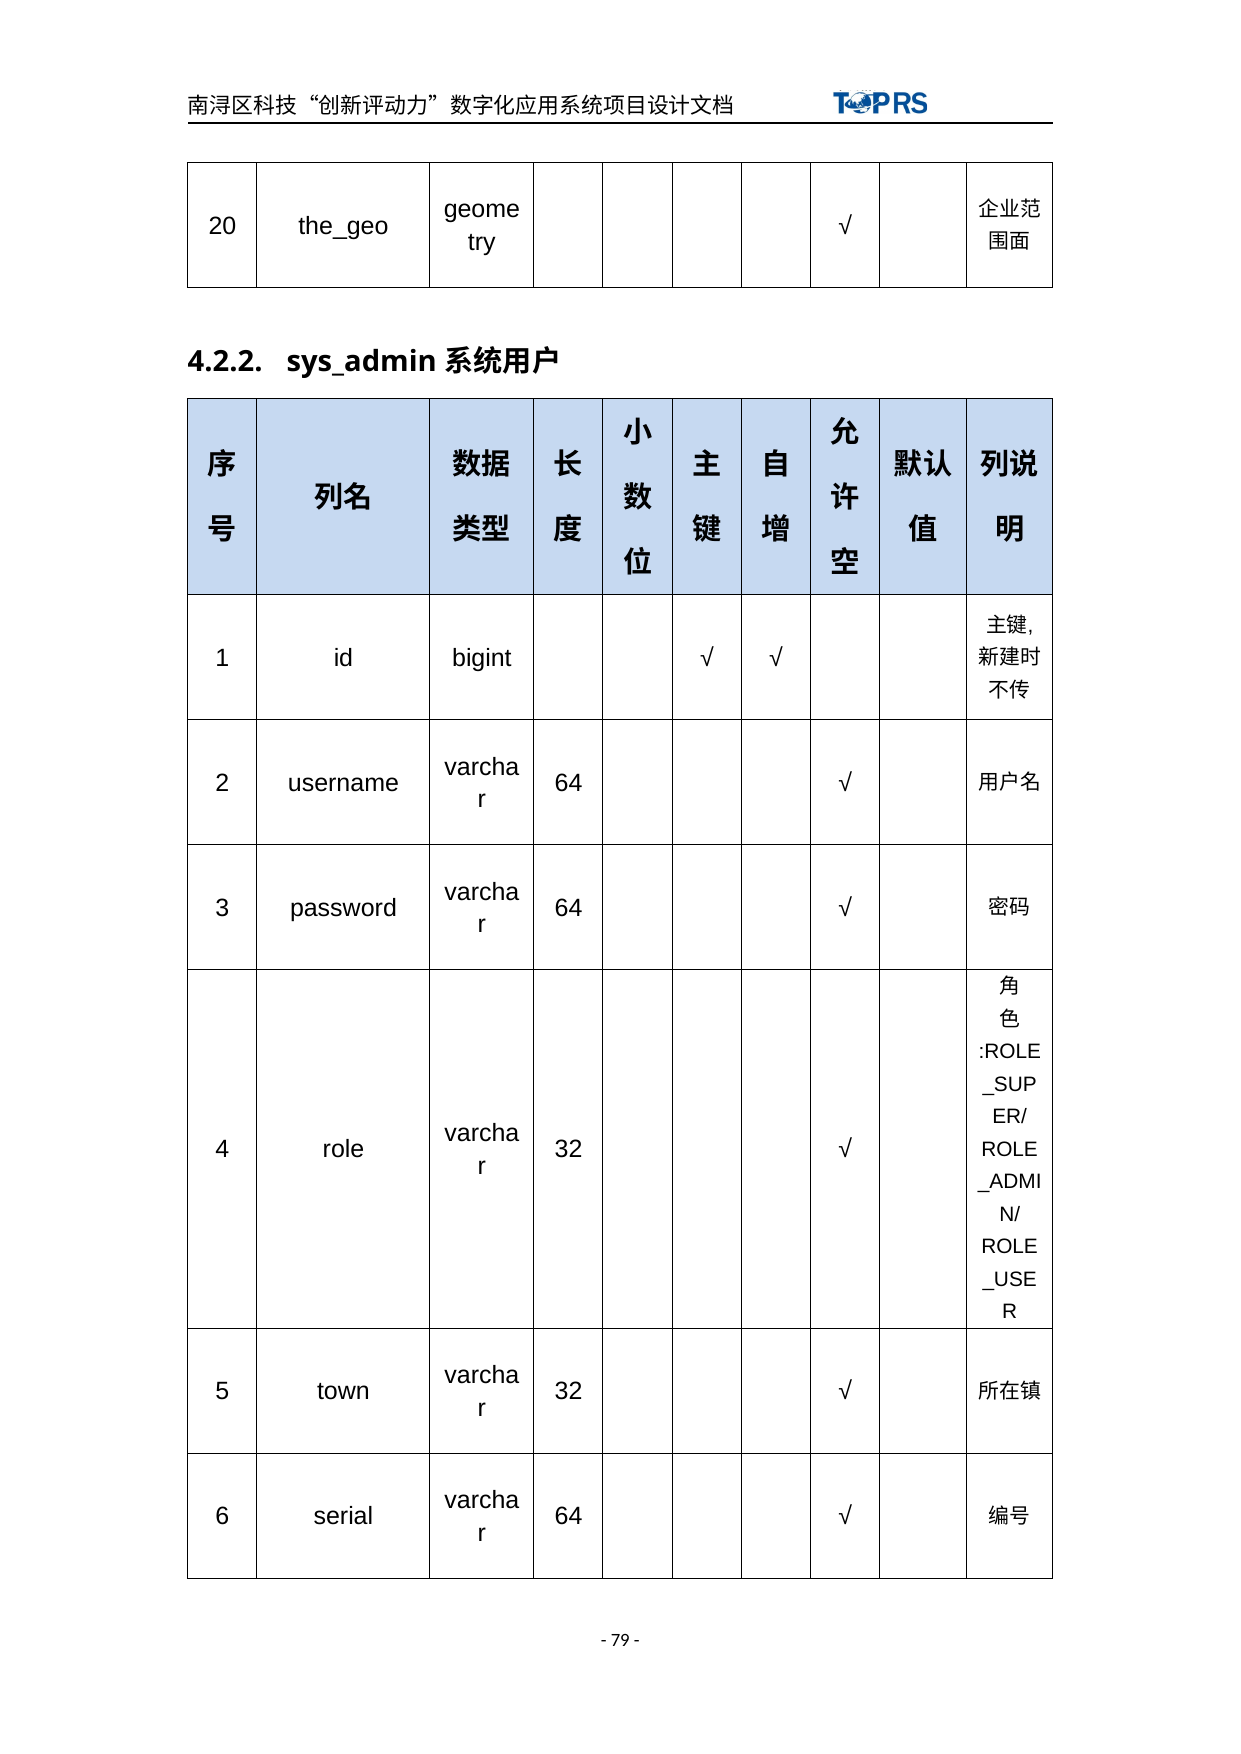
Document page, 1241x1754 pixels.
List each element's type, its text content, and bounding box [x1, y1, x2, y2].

table_cell [534, 163, 602, 287]
table_cell [534, 595, 602, 719]
table_cell password [257, 845, 429, 969]
table_header 列说明 [967, 399, 1052, 594]
table_header 序号 [188, 399, 256, 594]
table_cell 企业范围面 [967, 163, 1052, 287]
table_cell [603, 720, 672, 844]
table_cell 用户名 [967, 720, 1052, 844]
table_cell √ [742, 595, 810, 719]
table_cell 64 [534, 720, 602, 844]
table_cell [603, 845, 672, 969]
table_cell [603, 970, 672, 1328]
picture [832, 90, 928, 114]
table_cell 2 [188, 720, 256, 844]
table_cell √ [673, 595, 741, 719]
table_cell √ [811, 720, 879, 844]
table_cell varchar [430, 970, 533, 1328]
table_cell the_geo [257, 163, 429, 287]
table_cell 角色:ROLE_SUPER/ROLE_ADMIN/ROLE_USER [967, 970, 1052, 1328]
table_cell [673, 970, 741, 1328]
table_cell bigint [430, 595, 533, 719]
table_cell 编号 [967, 1454, 1052, 1578]
table_cell 所在镇 [967, 1329, 1052, 1453]
list sys_admin 系统用户 [187, 327, 1053, 392]
table_cell [673, 163, 741, 287]
table_header 数据类型 [430, 399, 533, 594]
table_header 允许空 [811, 399, 879, 594]
table_cell [880, 1454, 966, 1578]
table_cell 20 [188, 163, 256, 287]
table_cell [880, 595, 966, 719]
table_cell [603, 1454, 672, 1578]
table_header 长度 [534, 399, 602, 594]
table_cell [603, 163, 672, 287]
table_cell [673, 720, 741, 844]
table_cell serial [257, 1454, 429, 1578]
table_cell √ [811, 1454, 879, 1578]
table_cell 5 [188, 1329, 256, 1453]
table_cell [742, 1454, 810, 1578]
table_cell [673, 1329, 741, 1453]
table_cell 64 [534, 845, 602, 969]
table_cell 6 [188, 1454, 256, 1578]
table_cell varchar [430, 845, 533, 969]
table_cell √ [811, 845, 879, 969]
table_cell [603, 1329, 672, 1453]
table_cell 主键,新建时不传 [967, 595, 1052, 719]
table_header 小数位 [603, 399, 672, 594]
table_cell username [257, 720, 429, 844]
table_cell [811, 595, 879, 719]
table_cell [742, 845, 810, 969]
table_cell 3 [188, 845, 256, 969]
table_cell [880, 163, 966, 287]
table_cell 1 [188, 595, 256, 719]
table_cell 64 [534, 1454, 602, 1578]
table_cell 32 [534, 970, 602, 1328]
table_cell [673, 1454, 741, 1578]
table_cell [673, 845, 741, 969]
table_cell varchar [430, 1454, 533, 1578]
table_cell [742, 163, 810, 287]
table_header 默认值 [880, 399, 966, 594]
table_cell [880, 970, 966, 1328]
table_cell town [257, 1329, 429, 1453]
table_cell id [257, 595, 429, 719]
table_cell 32 [534, 1329, 602, 1453]
table_cell [742, 1329, 810, 1453]
table_cell 密码 [967, 845, 1052, 969]
table_cell [603, 595, 672, 719]
table_cell [742, 970, 810, 1328]
table_cell √ [811, 970, 879, 1328]
table_cell [880, 1329, 966, 1453]
table_cell geometry [430, 163, 533, 287]
table_cell varchar [430, 1329, 533, 1453]
table_cell 4 [188, 970, 256, 1328]
table_cell [880, 845, 966, 969]
table_cell [742, 720, 810, 844]
table_cell varchar [430, 720, 533, 844]
table_cell [880, 720, 966, 844]
table_header 主键 [673, 399, 741, 594]
table_cell √ [811, 163, 879, 287]
table_cell role [257, 970, 429, 1328]
table_cell √ [811, 1329, 879, 1453]
table_header 列名 [257, 399, 429, 594]
table_header 自增 [742, 399, 810, 594]
